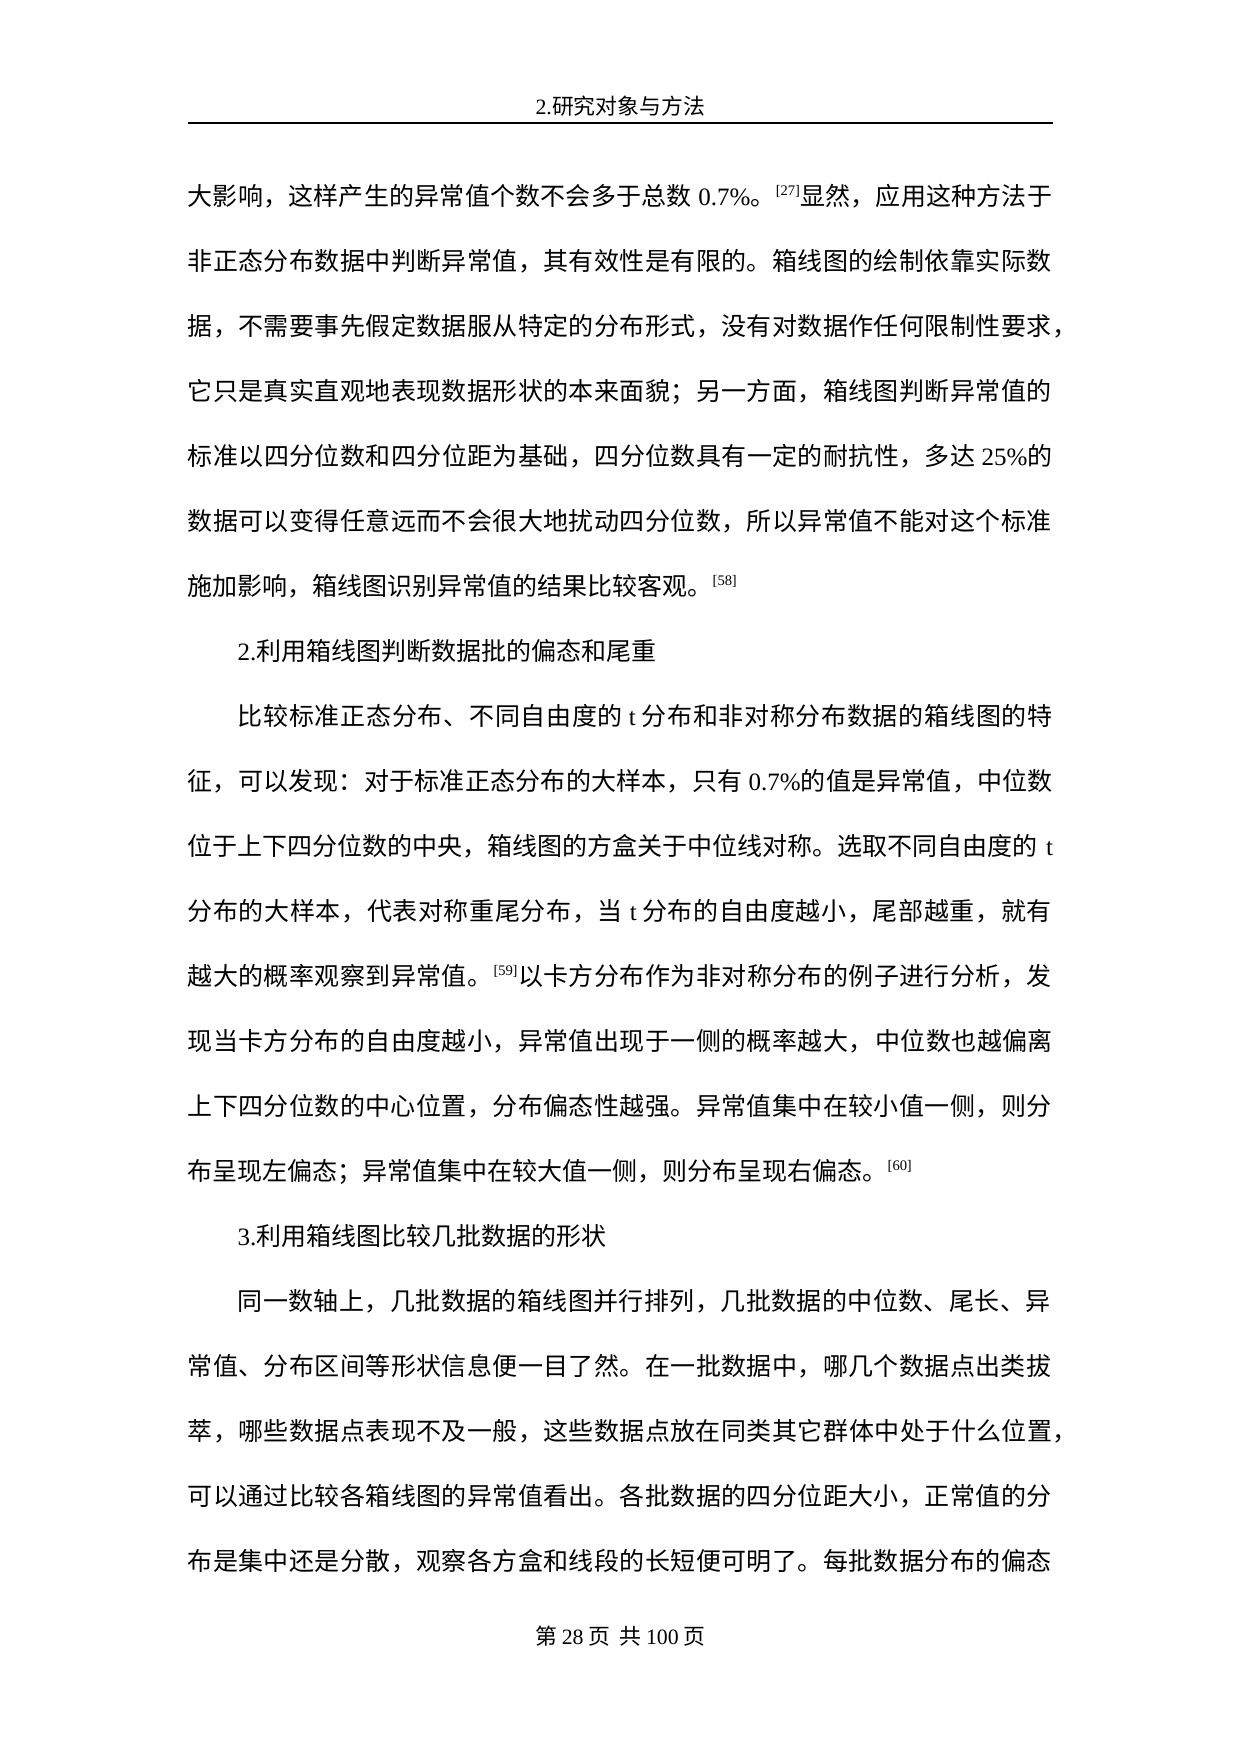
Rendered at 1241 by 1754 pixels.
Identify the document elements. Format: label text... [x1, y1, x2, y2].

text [187, 1267, 1053, 1592]
text 2.利用箱线图判断数据批的偏态和尾重 [187, 617, 1053, 682]
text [187, 162, 1053, 617]
text 3.利用箱线图比较几批数据的形状 [187, 1202, 1053, 1267]
text 比较标准正态分布、不同自由度的t分布和非对称分布数据的箱线图的特征，可以发现：对于标准正态分布的大样本，只有 0.7%的值是异常值，中位数位于上下四分位数的中央，箱线图的方盒关于中位线对称。选取不同自由度的t分布的大样本，代表对称重尾分布，当t分布的自由度越小，尾部越重，就有越大的概率观察到异常值。[59]以卡方分布作为非对称分布的例子进行分析，发现当卡方分布的自由度越小，异常值出现于一侧的概率越大，中位数也越偏离上下四分位数的中心位置，分布偏态性越强。异常值集中在较小值一侧，则分布呈现左偏态；异常值集中在较大值一侧，则分布呈现右偏态。[60] [187, 682, 1053, 1202]
